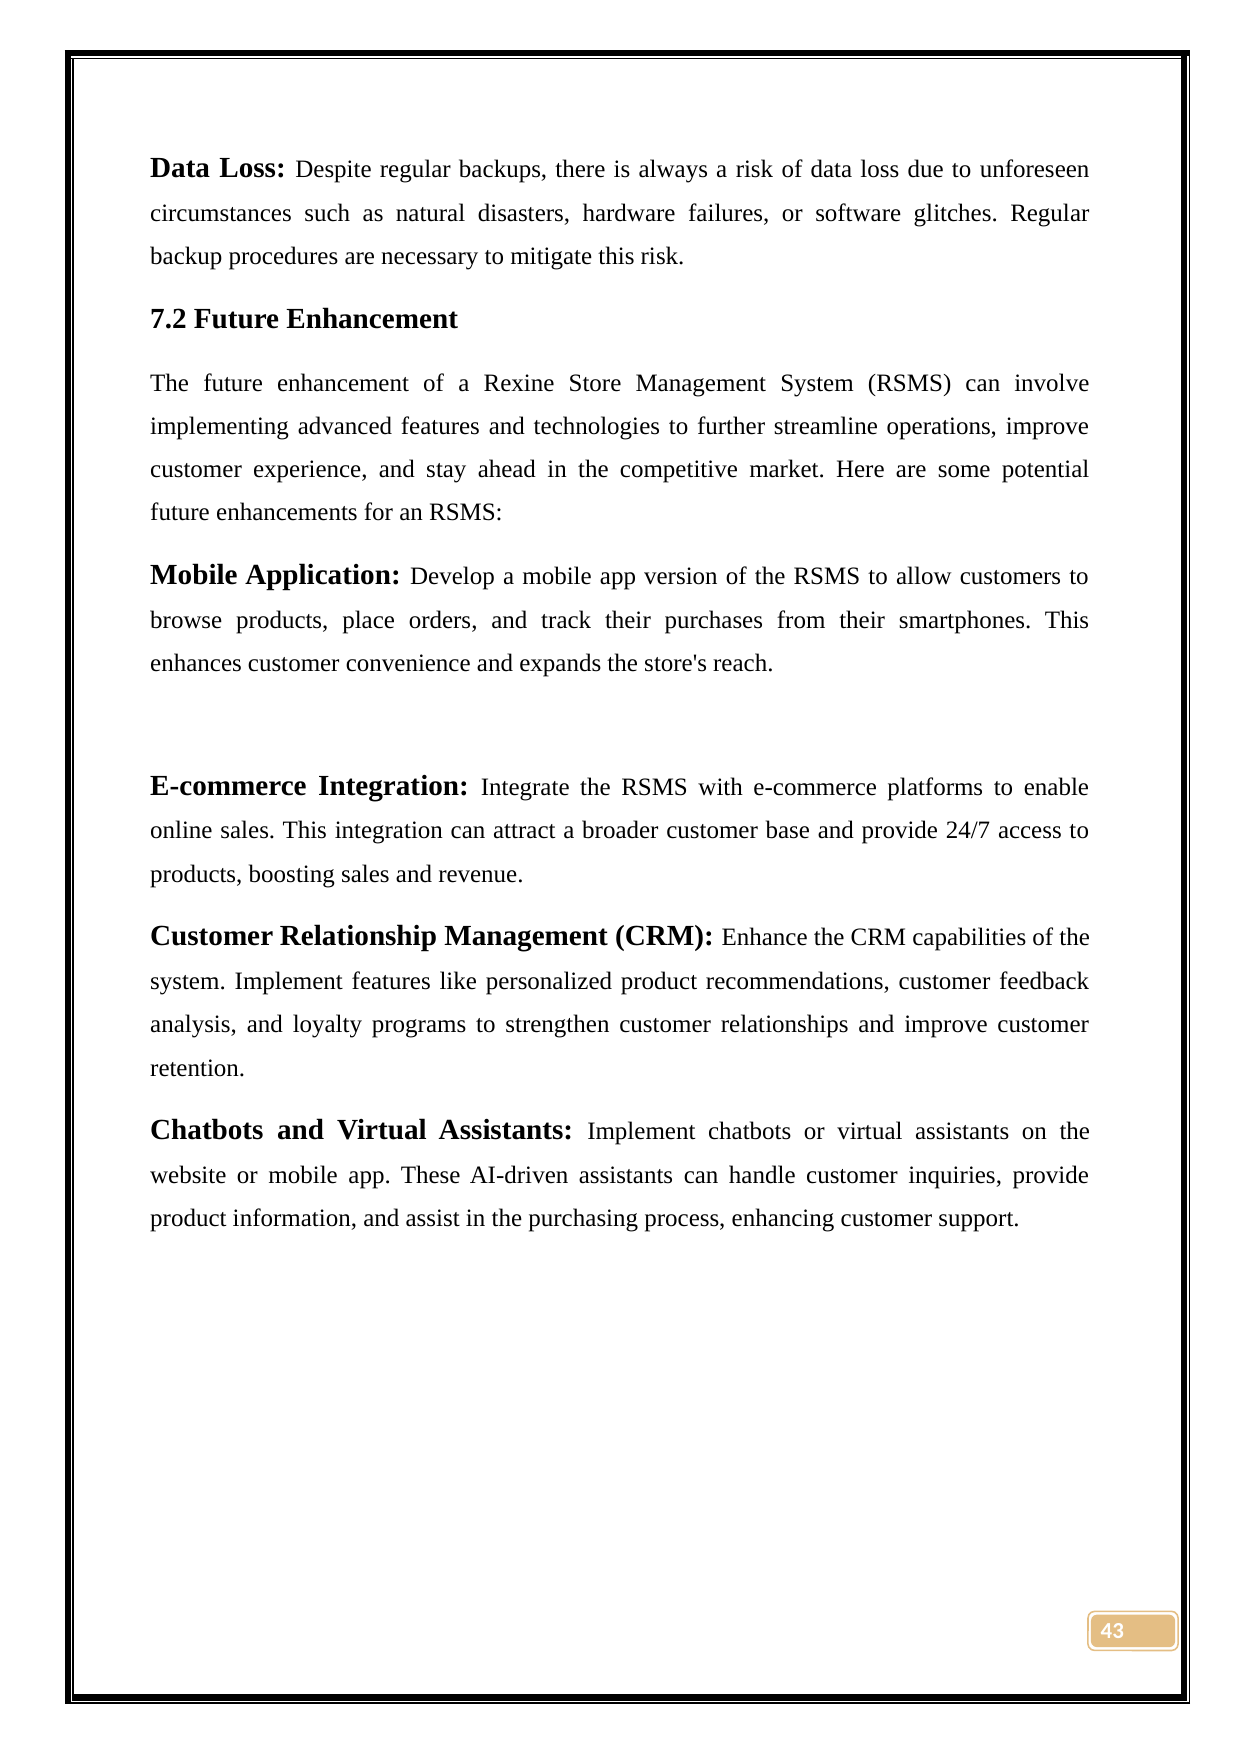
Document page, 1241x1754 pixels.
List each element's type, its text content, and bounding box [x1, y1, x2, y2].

text 7.2 Future Enhancement [150, 301, 1090, 334]
text Chatbots and Virtual Assistants: Implement chatbots or virtual assistants on the website or mobile app. These AI-driven assistants can handle customer inquiries, provide product information, and assist in the purchasing process, enhancing customer support. [150, 1112, 1090, 1232]
text Customer Relationship Management (CRM): Enhance the CRM capabilities of the system. Implement features like personalized product recommendations, customer feedback analysis, and loyalty programs to strengthen customer relationships and improve customer retention. [150, 918, 1090, 1081]
text The future enhancement of a Rexine Store Management System (RSMS) can involve implementing advanced features and technologies to further streamline operations, improve customer experience, and stay ahead in the competitive market. Here are some potential future enhancements for an RSMS: [150, 368, 1090, 526]
text Mobile Application: Develop a mobile app version of the RSMS to allow customers to browse products, place orders, and track their purchases from their smartphones. This enhances customer convenience and expands the store's reach. [150, 557, 1090, 677]
text Data Loss: Despite regular backups, there is always a risk of data loss due to unforeseen circumstances such as natural disasters, hardware failures, or software glitches. Regular backup procedures are necessary to mitigate this risk. [150, 150, 1090, 270]
text E-commerce Integration: Integrate the RSMS with e-commerce platforms to enable online sales. This integration can attract a broader customer base and provide 24/7 access to products, boosting sales and revenue. [150, 768, 1090, 887]
